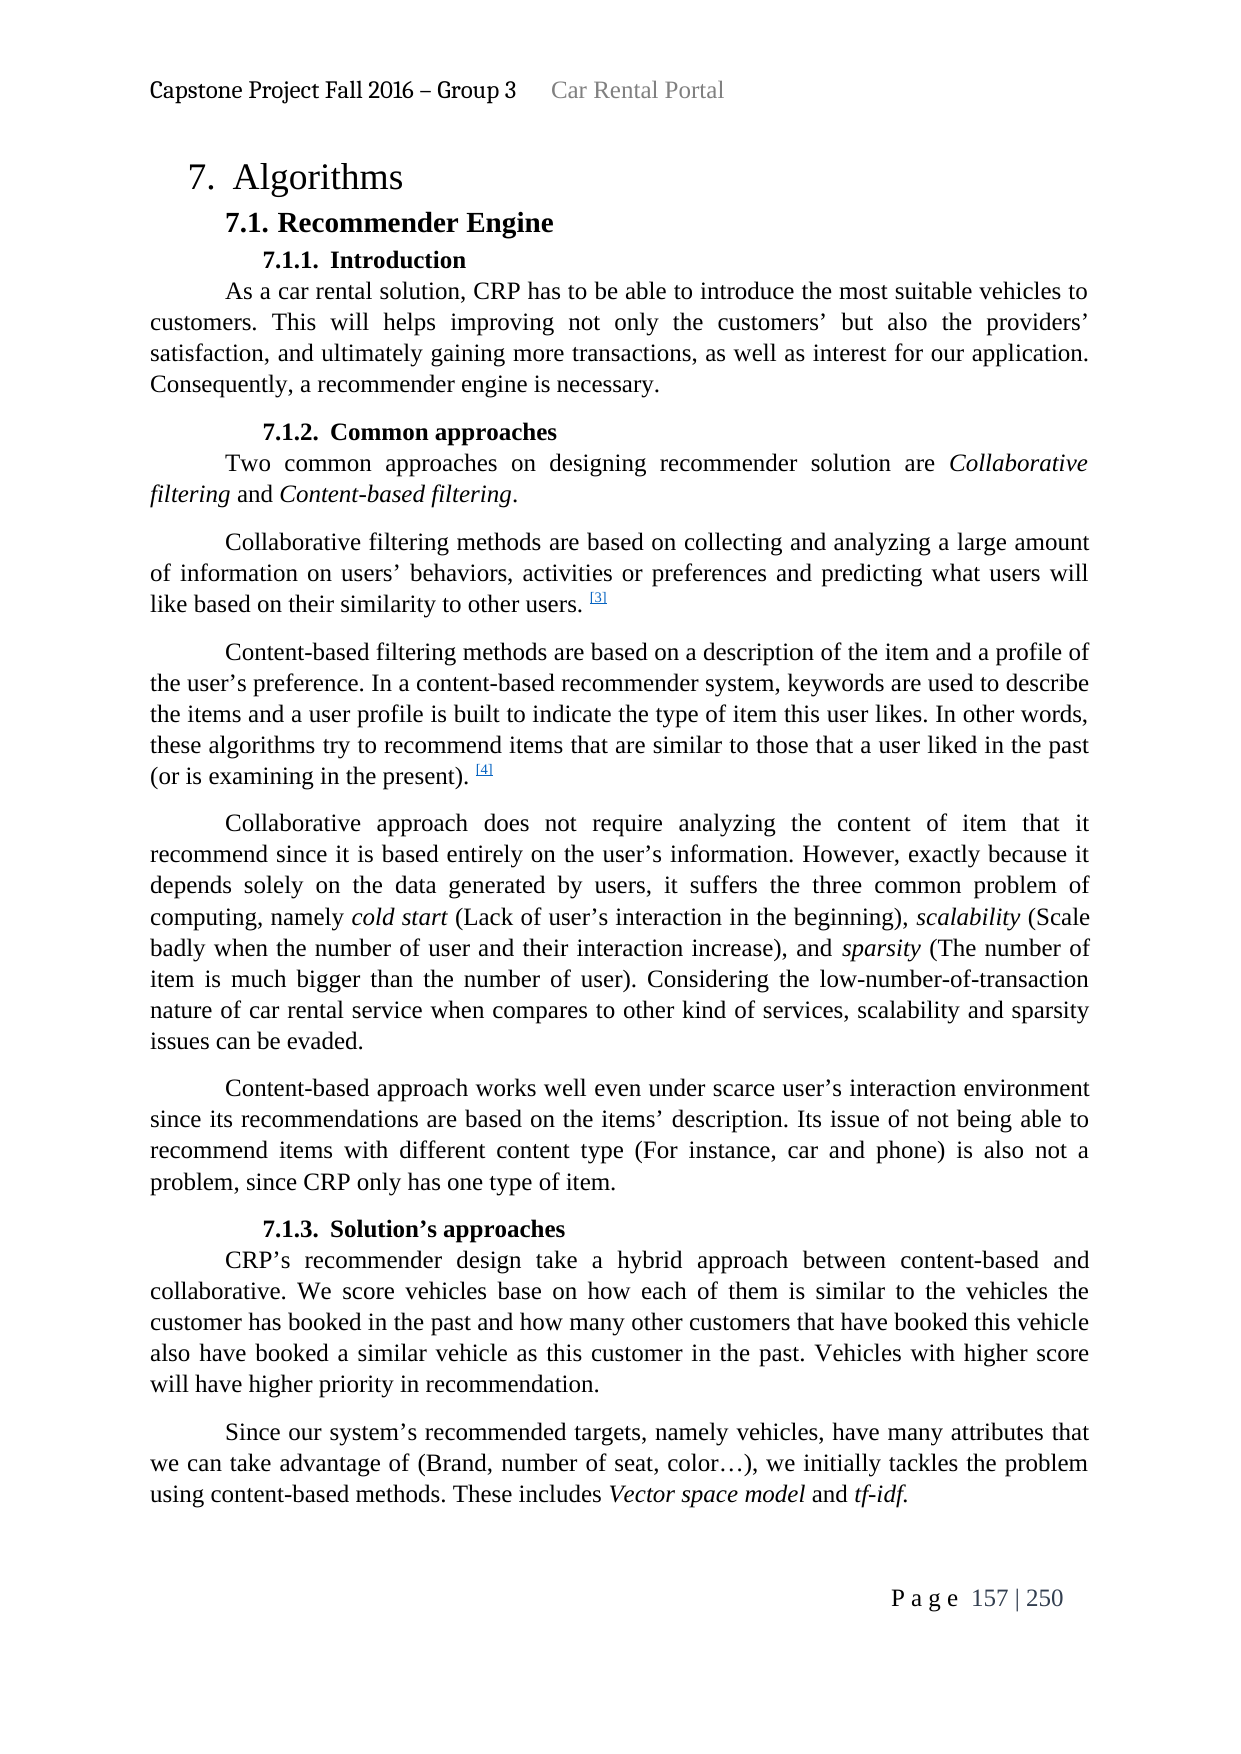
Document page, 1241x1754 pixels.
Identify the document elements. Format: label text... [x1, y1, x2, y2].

subtitle Common approaches [262, 417, 1090, 446]
text As a car rental solution, CRP has to be able to introduce the most suitable vehicles to customers. This will helps improving not only the customers’ but also the providers’ satisfaction, and ultimately gaining more transactions, as well as interest for our application. Consequently, a recommender engine is necessary. [150, 276, 1090, 398]
text Content-based filtering methods are based on a description of the item and a profile of the user’s preference. In a content-based recommender system, keywords are used to describe the items and a user profile is built to indicate the type of item this user likes. In other words, these algorithms try to recommend items that are similar to those that a user liked in the past (or is examining in the present). [4] [150, 637, 1090, 789]
text Two common approaches on designing recommender solution are Collaborative filtering and Content-based filtering. [150, 448, 1090, 508]
subtitle Introduction [262, 245, 1090, 274]
subtitle Algorithms [187, 154, 1090, 197]
text Collaborative filtering methods are based on collecting and analyzing a large amount of information on users’ behaviors, activities or preferences and predicting what users will like based on their similarity to other users. [3] [150, 527, 1090, 618]
text Since our system’s recommended targets, namely vehicles, have many attributes that we can take advantage of (Brand, number of seat, color…), we initially tackles the problem using content-based methods. These includes Vector space model and tf-idf. [150, 1417, 1090, 1508]
text Content-based approach works well even under scarce user’s interaction environment since its recommendations are based on the items’ description. Its issue of not being able to recommend items with different content type (For instance, car and phone) is also not a problem, since CRP only has one type of item. [150, 1073, 1090, 1195]
text Collaborative approach does not require analyzing the content of item that it recommend since it is based entirely on the user’s information. However, exactly because it depends solely on the data generated by users, it suffers the three common problem of computing, namely cold start (Lack of user’s interaction in the beginning), scalability (Scale badly when the number of user and their interaction increase), and sparsity (The number of item is much bigger than the number of user). Considering the low-number-of-transaction nature of car rental service when compares to other kind of services, scalability and sparsity issues can be evaded. [150, 808, 1090, 1054]
subtitle Recommender Engine [225, 205, 1090, 238]
subtitle Solution’s approaches [262, 1214, 1090, 1243]
text CRP’s recommender design take a hybrid approach between content-based and collaborative. We score vehicles base on how each of them is similar to the vehicles the customer has booked in the past and how many other customers that have booked this vehicle also have booked a similar vehicle as this customer in the past. Vehicles with higher score will have higher priority in recommendation. [150, 1245, 1090, 1398]
